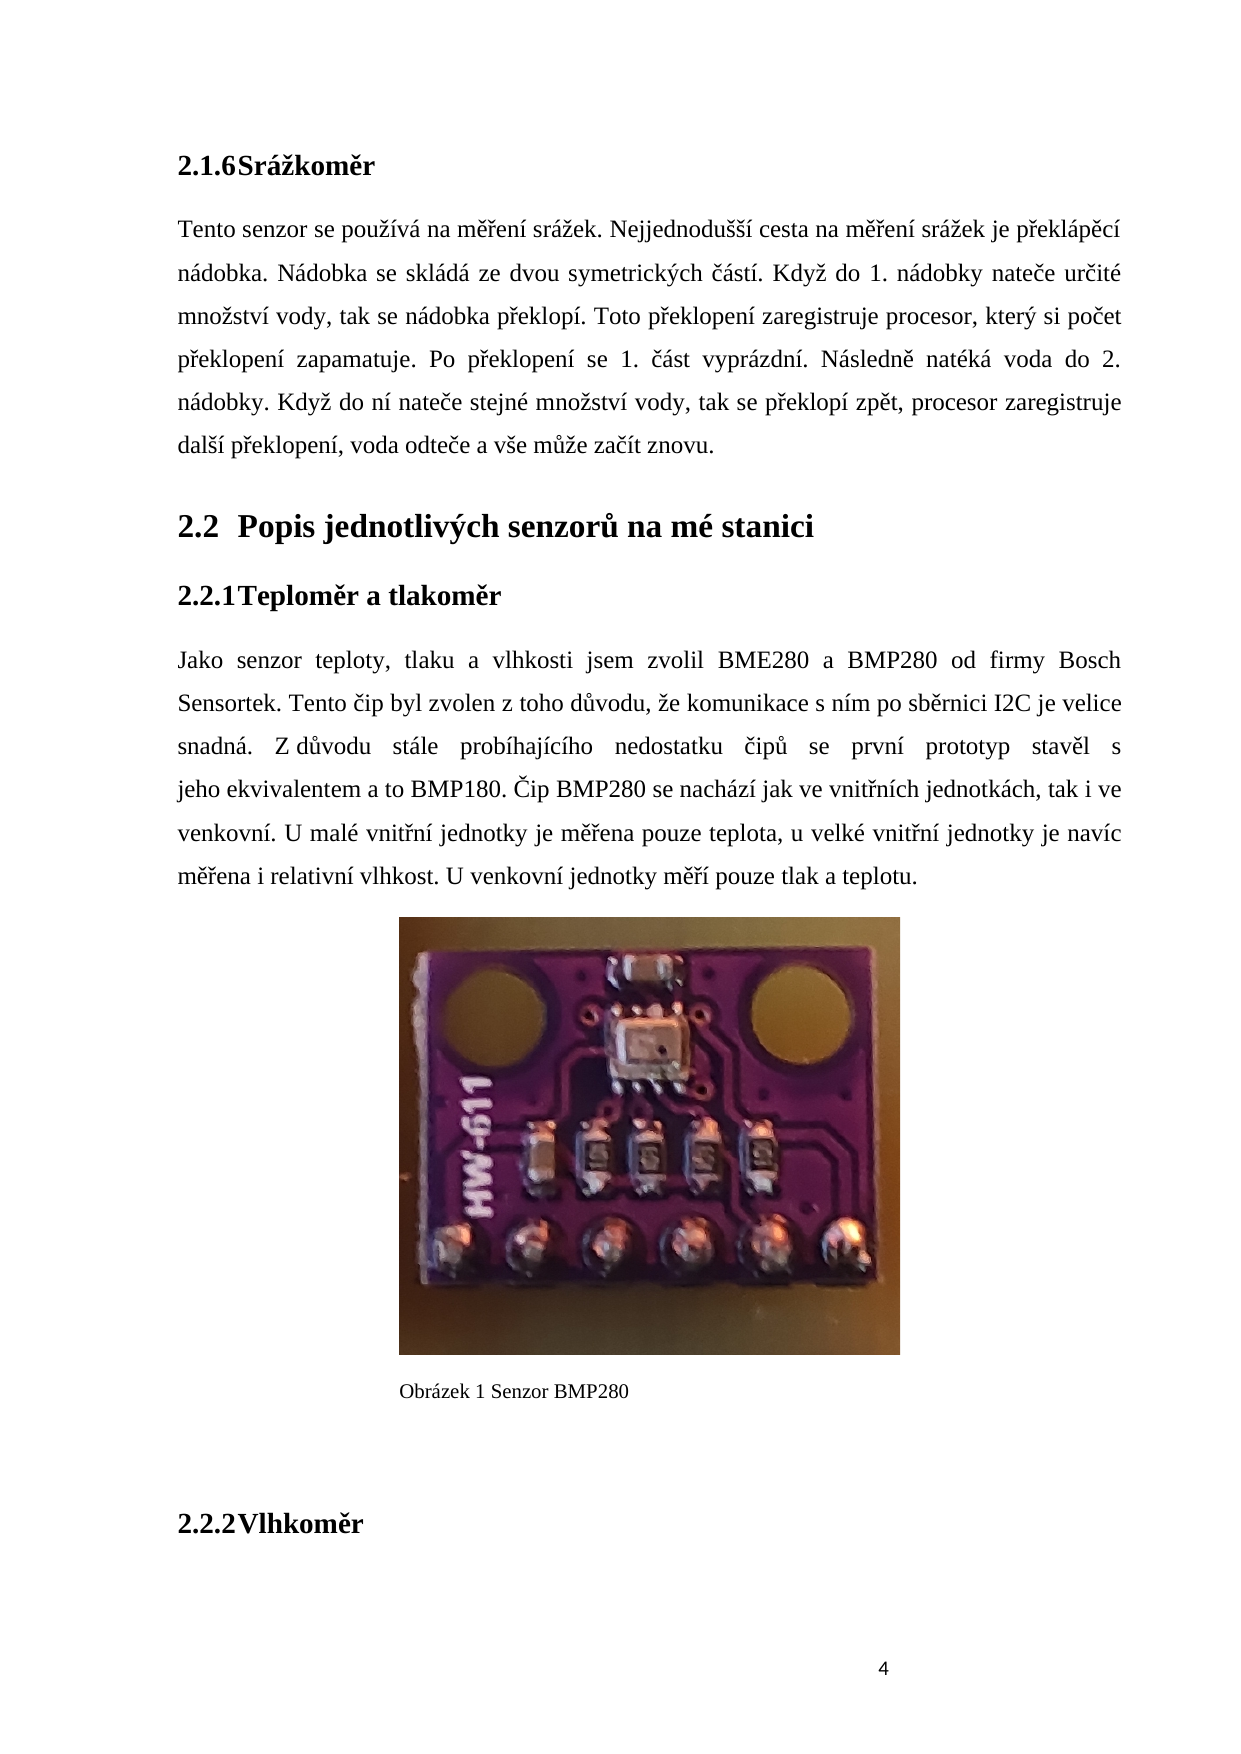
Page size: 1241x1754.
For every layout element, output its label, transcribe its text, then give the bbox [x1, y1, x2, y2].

subtitle Popis jednotlivých senzorů na mé stanici [177, 507, 1122, 545]
subtitle Teploměr a tlakoměr [177, 578, 1122, 612]
picture [399, 917, 901, 1355]
subtitle Srážkoměr [177, 148, 1122, 181]
text Tento senzor se používá na měření srážek. Nejjednodušší cesta na měření srážek je překlápěcí nádobka. Nádobka se skládá ze dvou symetrických částí. Když do 1. nádobky nateče určité množství vody, tak se nádobka překlopí. Toto překlopení zaregistruje procesor, který si počet překlopení zapamatuje. Po překlopení se 1. část vyprázdní. Následně natéká voda do 2. nádobky. Když do ní nateče stejné množství vody, tak se překlopí zpět, procesor zaregistruje další překlopení, voda odteče a vše může začít znovu. [177, 214, 1122, 459]
text Jako senzor teploty, tlaku a vlhkosti jsem zvolil BME280 a BMP280 od firmy Bosch Sensortek. Tento čip byl zvolen z toho důvodu, že komunikace s ním po sběrnici I2C je velice snadná. Z důvodu stále probíhajícího nedostatku čipů se první prototyp stavěl s jeho ekvivalentem a to BMP180. Čip BMP280 se nachází jak ve vnitřních jednotkách, tak i ve venkovní. U malé vnitřní jednotky je měřena pouze teplota, u velké vnitřní jednotky je navíc měřena i relativní vlhkost. U venkovní jednotky měří pouze tlak a teplotu. [177, 645, 1122, 889]
subtitle Vlhkoměr [177, 1506, 1122, 1540]
